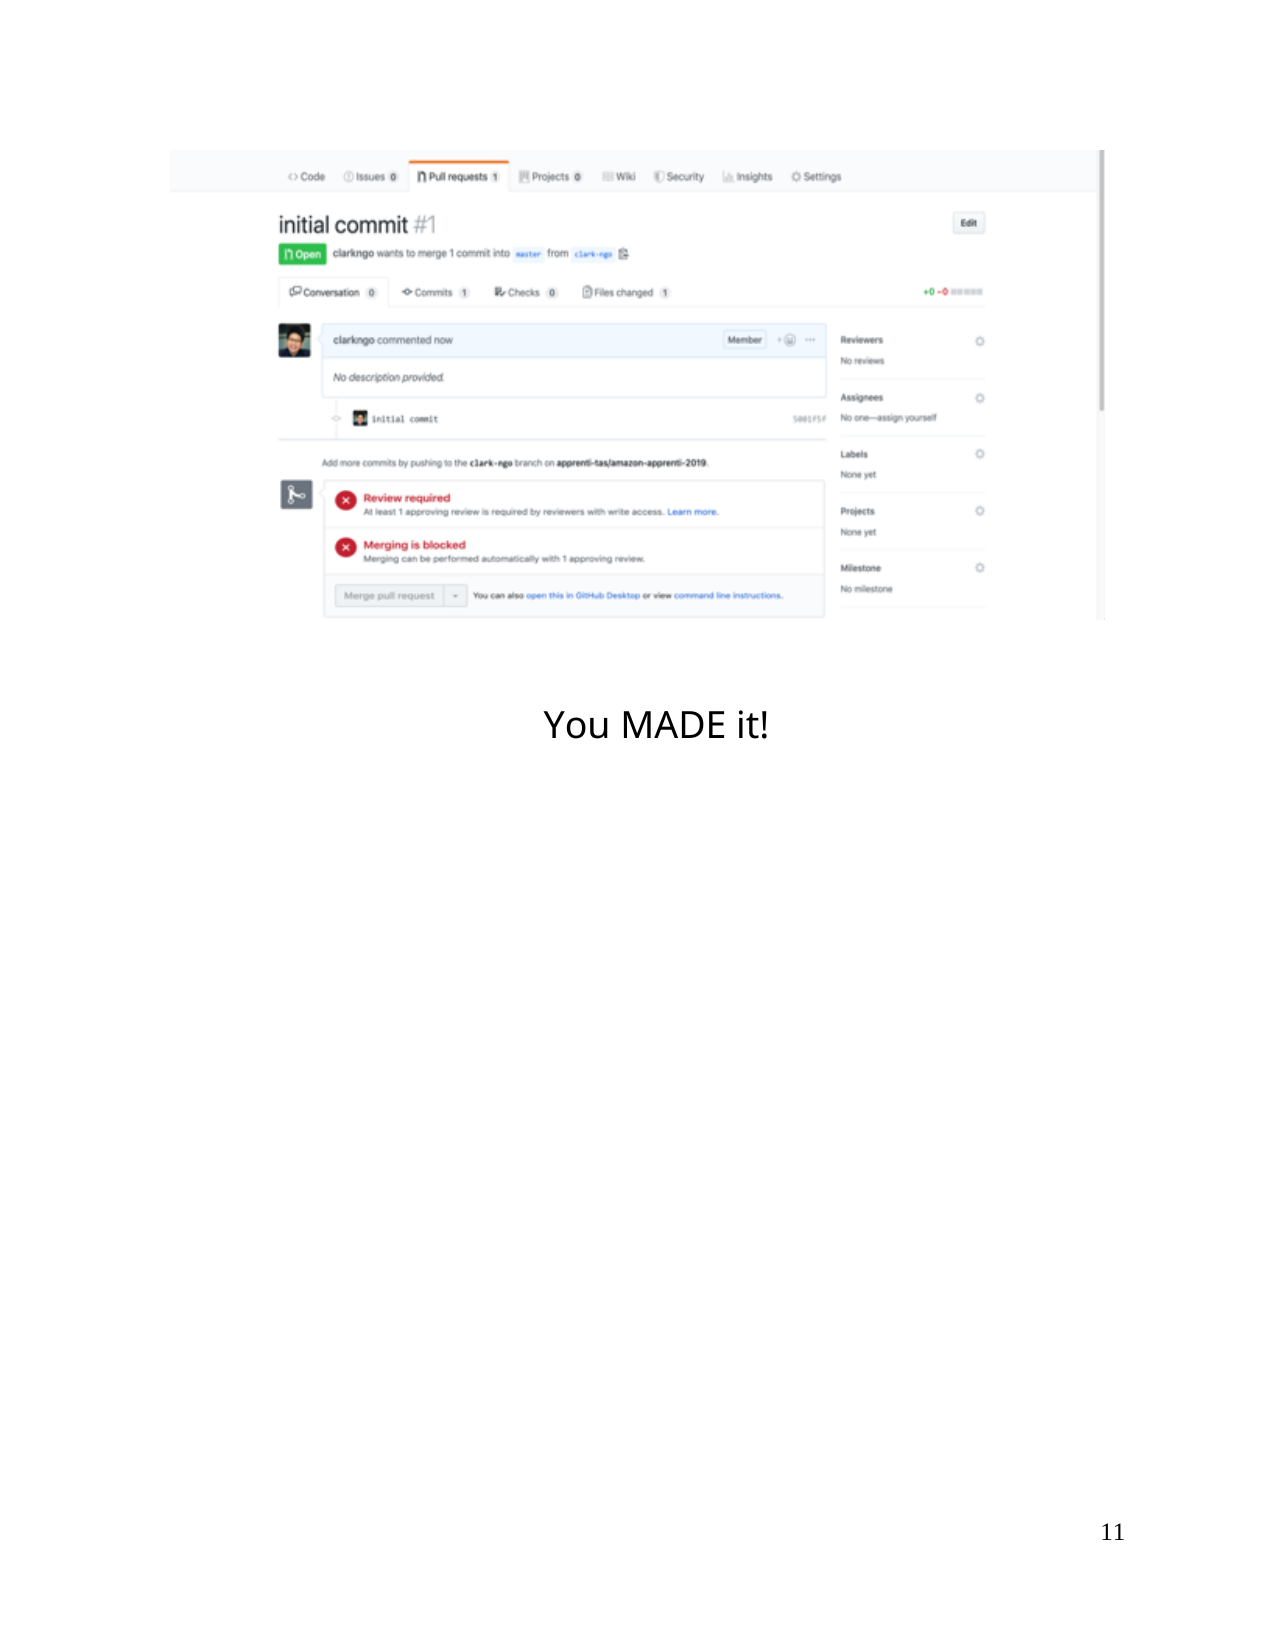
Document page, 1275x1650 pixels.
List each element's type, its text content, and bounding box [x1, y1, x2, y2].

text You MADE it! [187, 698, 1125, 749]
picture [170, 150, 1105, 620]
